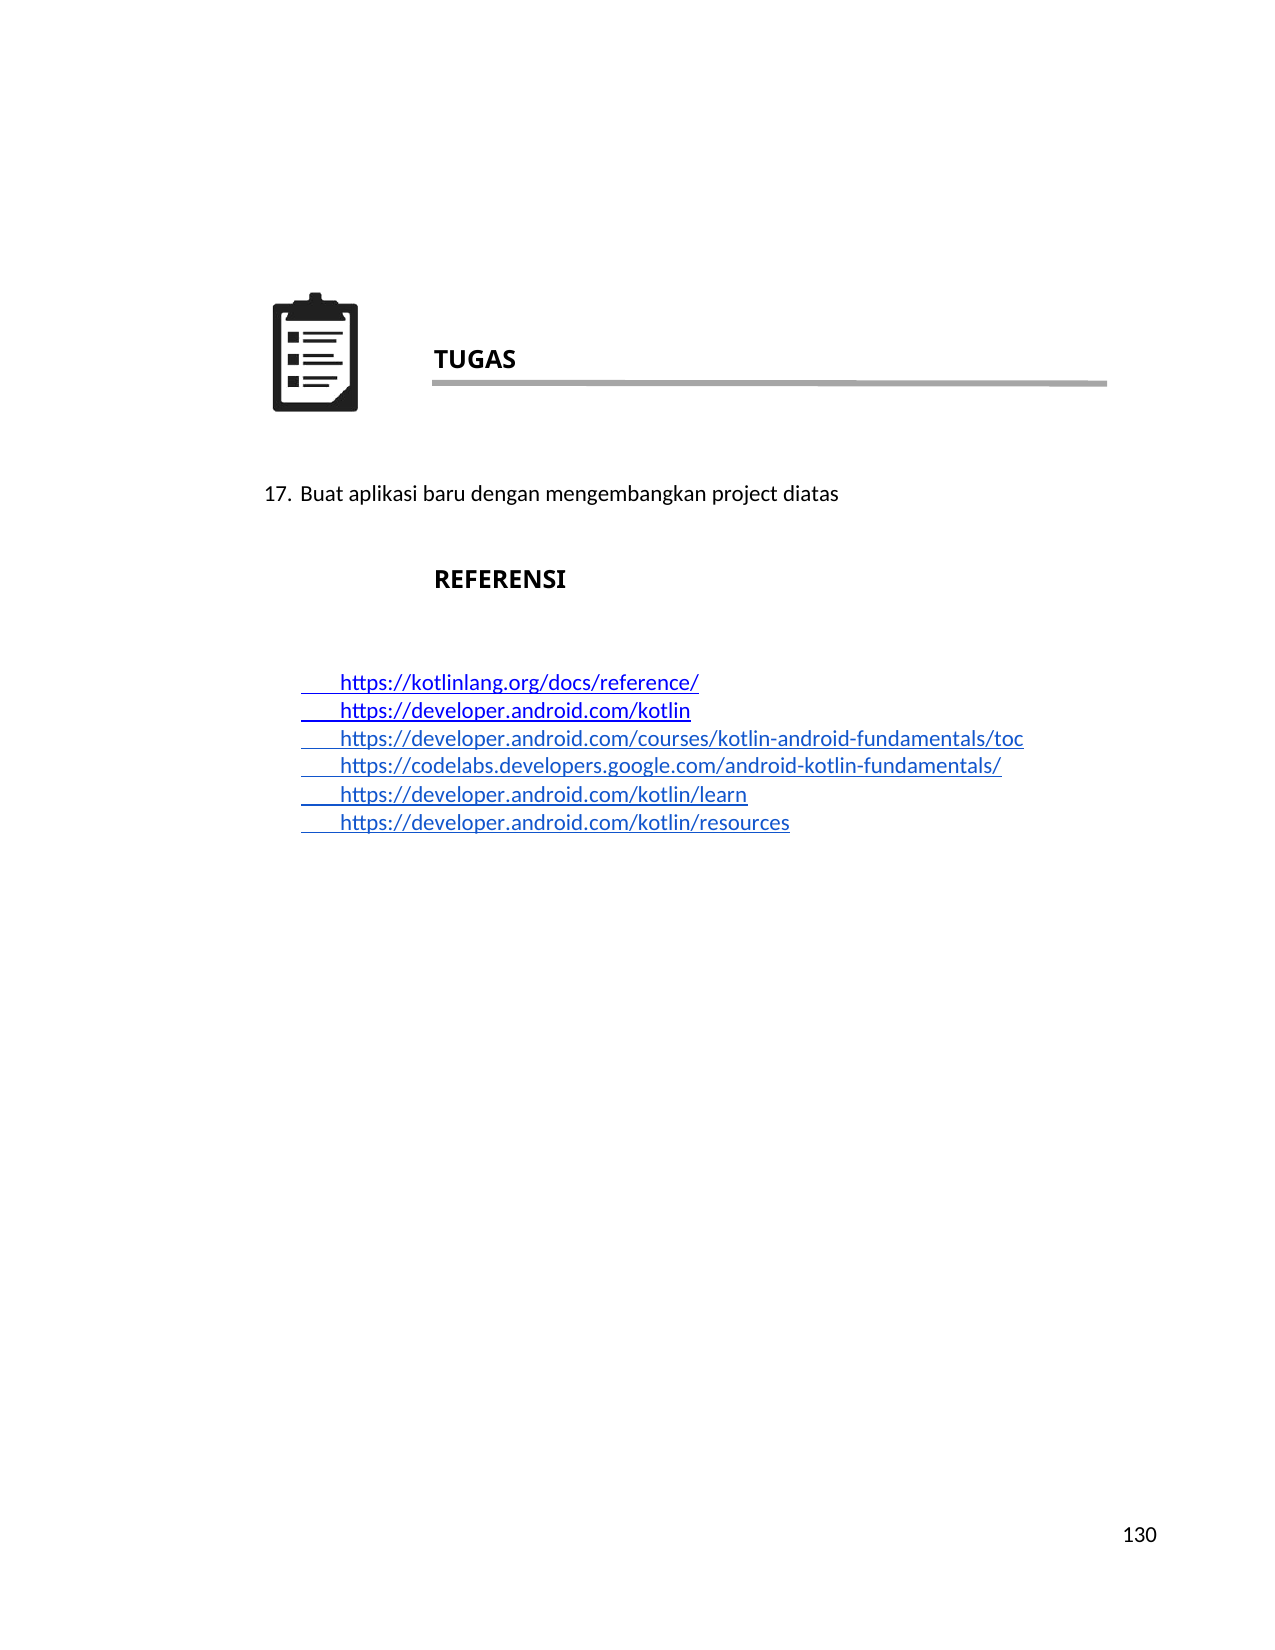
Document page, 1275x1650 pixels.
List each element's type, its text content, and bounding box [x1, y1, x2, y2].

list https://developer.android.com/kotlin/learn [301, 780, 1157, 808]
picture [250, 287, 380, 416]
text REFERENSI [433, 561, 1157, 595]
list https://kotlinlang.org/docs/reference/ [301, 668, 1157, 696]
list https://developer.android.com/courses/kotlin-android-fundamentals/toc [301, 724, 1157, 752]
list Buat aplikasi baru dengan mengembangkan project diatas [263, 479, 1157, 508]
text TUGAS [433, 342, 1157, 376]
list https://codelabs.developers.google.com/android-kotlin-fundamentals/ [301, 752, 1157, 779]
list https://developer.android.com/kotlin [301, 696, 1157, 724]
list https://developer.android.com/kotlin/resources [301, 808, 1157, 836]
